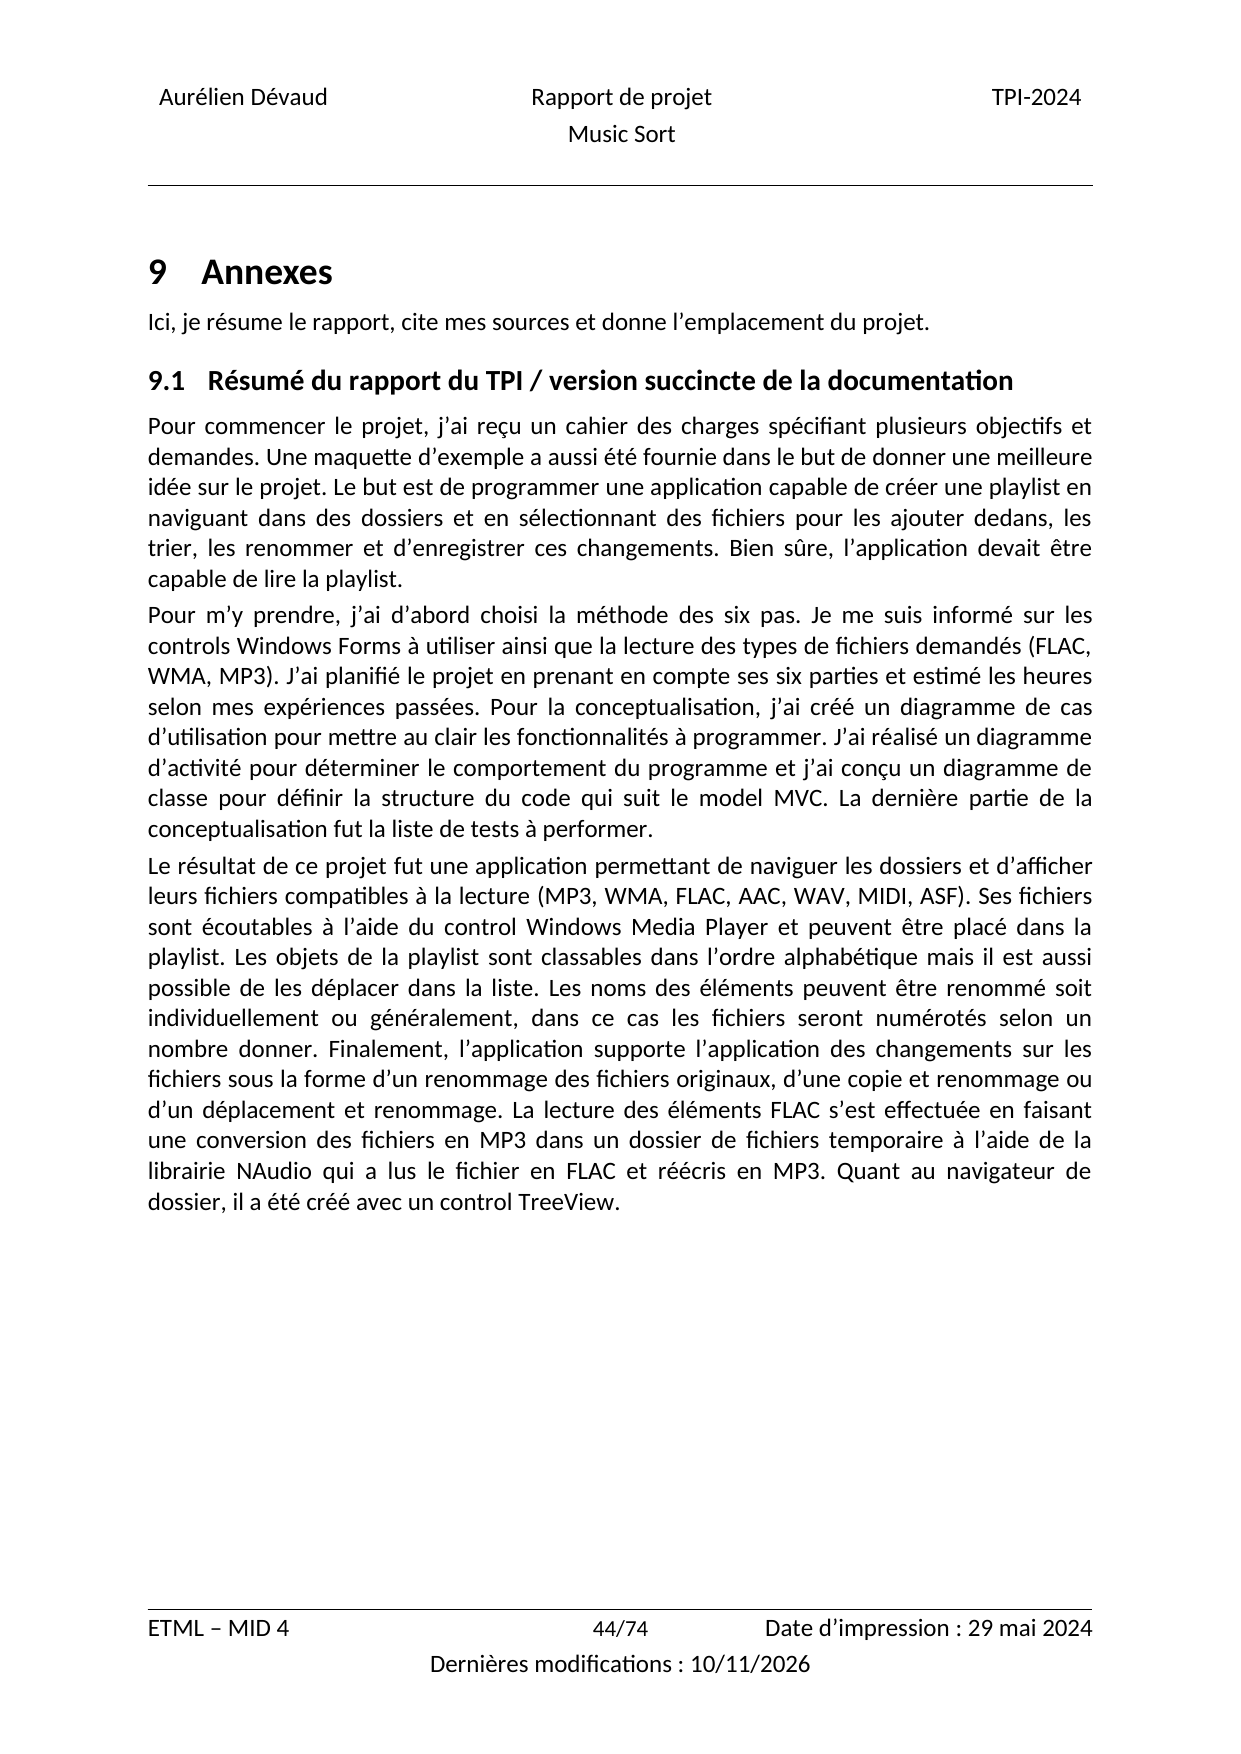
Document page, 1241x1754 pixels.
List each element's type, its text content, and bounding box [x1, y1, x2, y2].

text Pour m’y prendre, j’ai d’abord choisi la méthode des six pas. Je me suis informé sur les controls Windows Forms à utiliser ainsi que la lecture des types de fichiers demandés (FLAC, WMA, MP3). J’ai planifié le projet en prenant en compte ses six parties et estimé les heures selon mes expériences passées. Pour la conceptualisation, j’ai créé un diagramme de cas d’utilisation pour mettre au clair les fonctionnalités à programmer. J’ai réalisé un diagramme d’activité pour déterminer le comportement du programme et j’ai conçu un diagramme de classe pour définir la structure du code qui suit le model MVC. La dernière partie de la conceptualisation fut la liste de tests à performer. [148, 599, 1092, 844]
text Ici, je résume le rapport, cite mes sources et donne l’emplacement du projet. [148, 306, 1092, 337]
text Pour commencer le projet, j’ai reçu un cahier des charges spécifiant plusieurs objectifs et demandes. Une maquette d’exemple a aussi été fournie dans le but de donner une meilleure idée sur le projet. Le but est de programmer une application capable de créer une playlist en naviguant dans des dossiers et en sélectionnant des fichiers pour les ajouter dedans, les trier, les renommer et d’enregistrer ces changements. Bien sûre, l’application devait être capable de lire la playlist. [148, 410, 1092, 593]
text Le résultat de ce projet fut une application permettant de naviguer les dossiers et d’afficher leurs fichiers compatibles à la lecture (MP3, WMA, FLAC, AAC, WAV, MIDI, ASF). Ses fichiers sont écoutables à l’aide du control Windows Media Player et peuvent être placé dans la playlist. Les objets de la playlist sont classables dans l’ordre alphabétique mais il est aussi possible de les déplacer dans la liste. Les noms des éléments peuvent être renommé soit individuellement ou généralement, dans ce cas les fichiers seront numérotés selon un nombre donner. Finalement, l’application supporte l’application des changements sur les fichiers sous la forme d’un renommage des fichiers originaux, d’une copie et renommage ou d’un déplacement et renommage. La lecture des éléments FLAC s’est effectuée en faisant une conversion des fichiers en MP3 dans un dossier de fichiers temporaire à l’aide de la librairie NAudio qui a lus le fichier en FLAC et réécris en MP3. Quant au navigateur de dossier, il a été créé avec un control TreeView. [148, 850, 1092, 1216]
subtitle Annexes [148, 248, 1092, 294]
subtitle Résumé du rapport du TPI / version succincte de la documentation [148, 362, 1092, 398]
